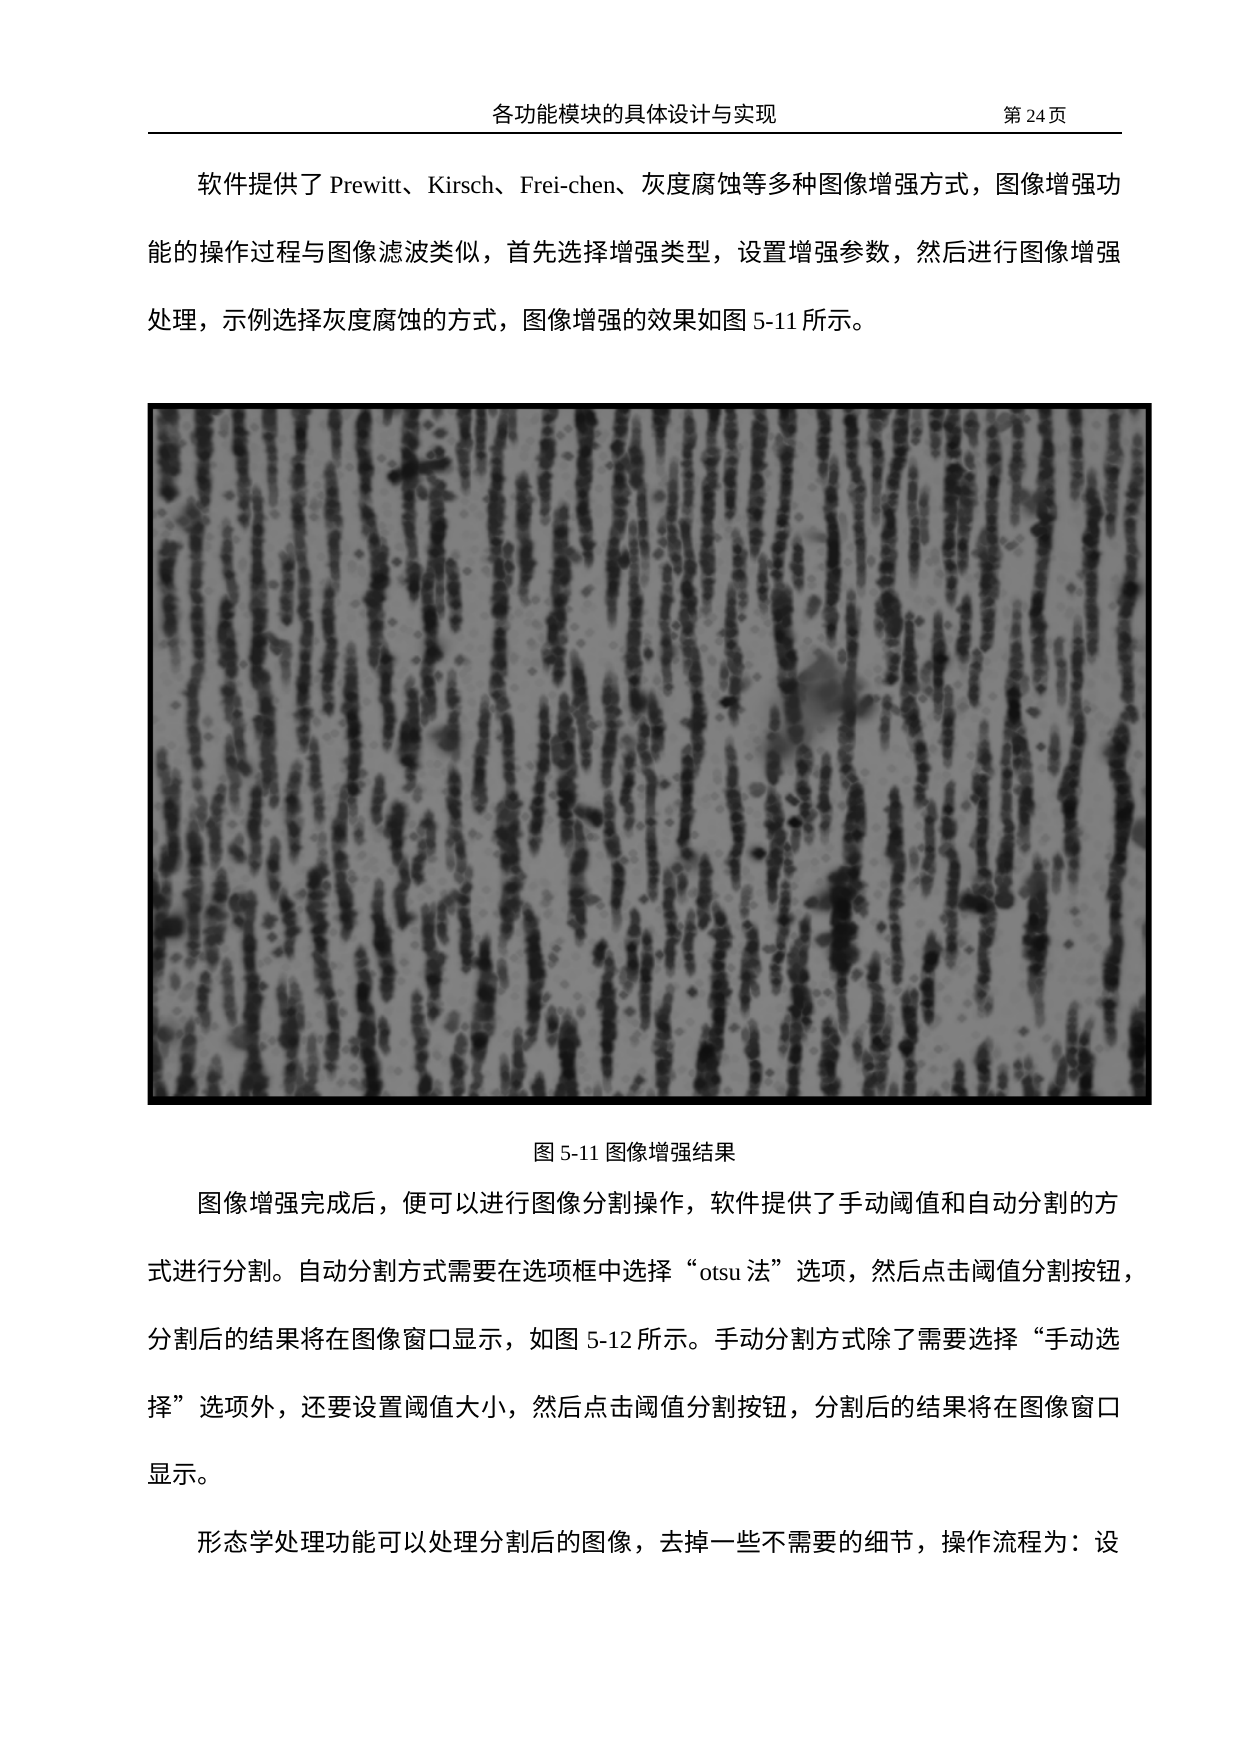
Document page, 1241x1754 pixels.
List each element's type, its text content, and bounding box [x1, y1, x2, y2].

picture [147, 403, 1152, 1105]
text 图5-11 图像增强结果 [148, 1133, 1122, 1167]
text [148, 1507, 1122, 1575]
text 软件提供了Prewitt、Kirsch、Frei-chen、灰度腐蚀等多种图像增强方式，图像增强功能的操作过程与图像滤波类似，首先选择增强类型，设置增强参数，然后进行图像增强处理，示例选择灰度腐蚀的方式，图像增强的效果如图5-11所示。 [148, 149, 1122, 352]
text 图像增强完成后，便可以进行图像分割操作，软件提供了手动阈值和自动分割的方式进行分割。自动分割方式需要在选项框中选择“otsu法”选项，然后点击阈值分割按钮，分割后的结果将在图像窗口显示，如图5-12所示。手动分割方式除了需要选择“手动选择”选项外，还要设置阈值大小，然后点击阈值分割按钮，分割后的结果将在图像窗口显示。 [148, 1167, 1122, 1507]
